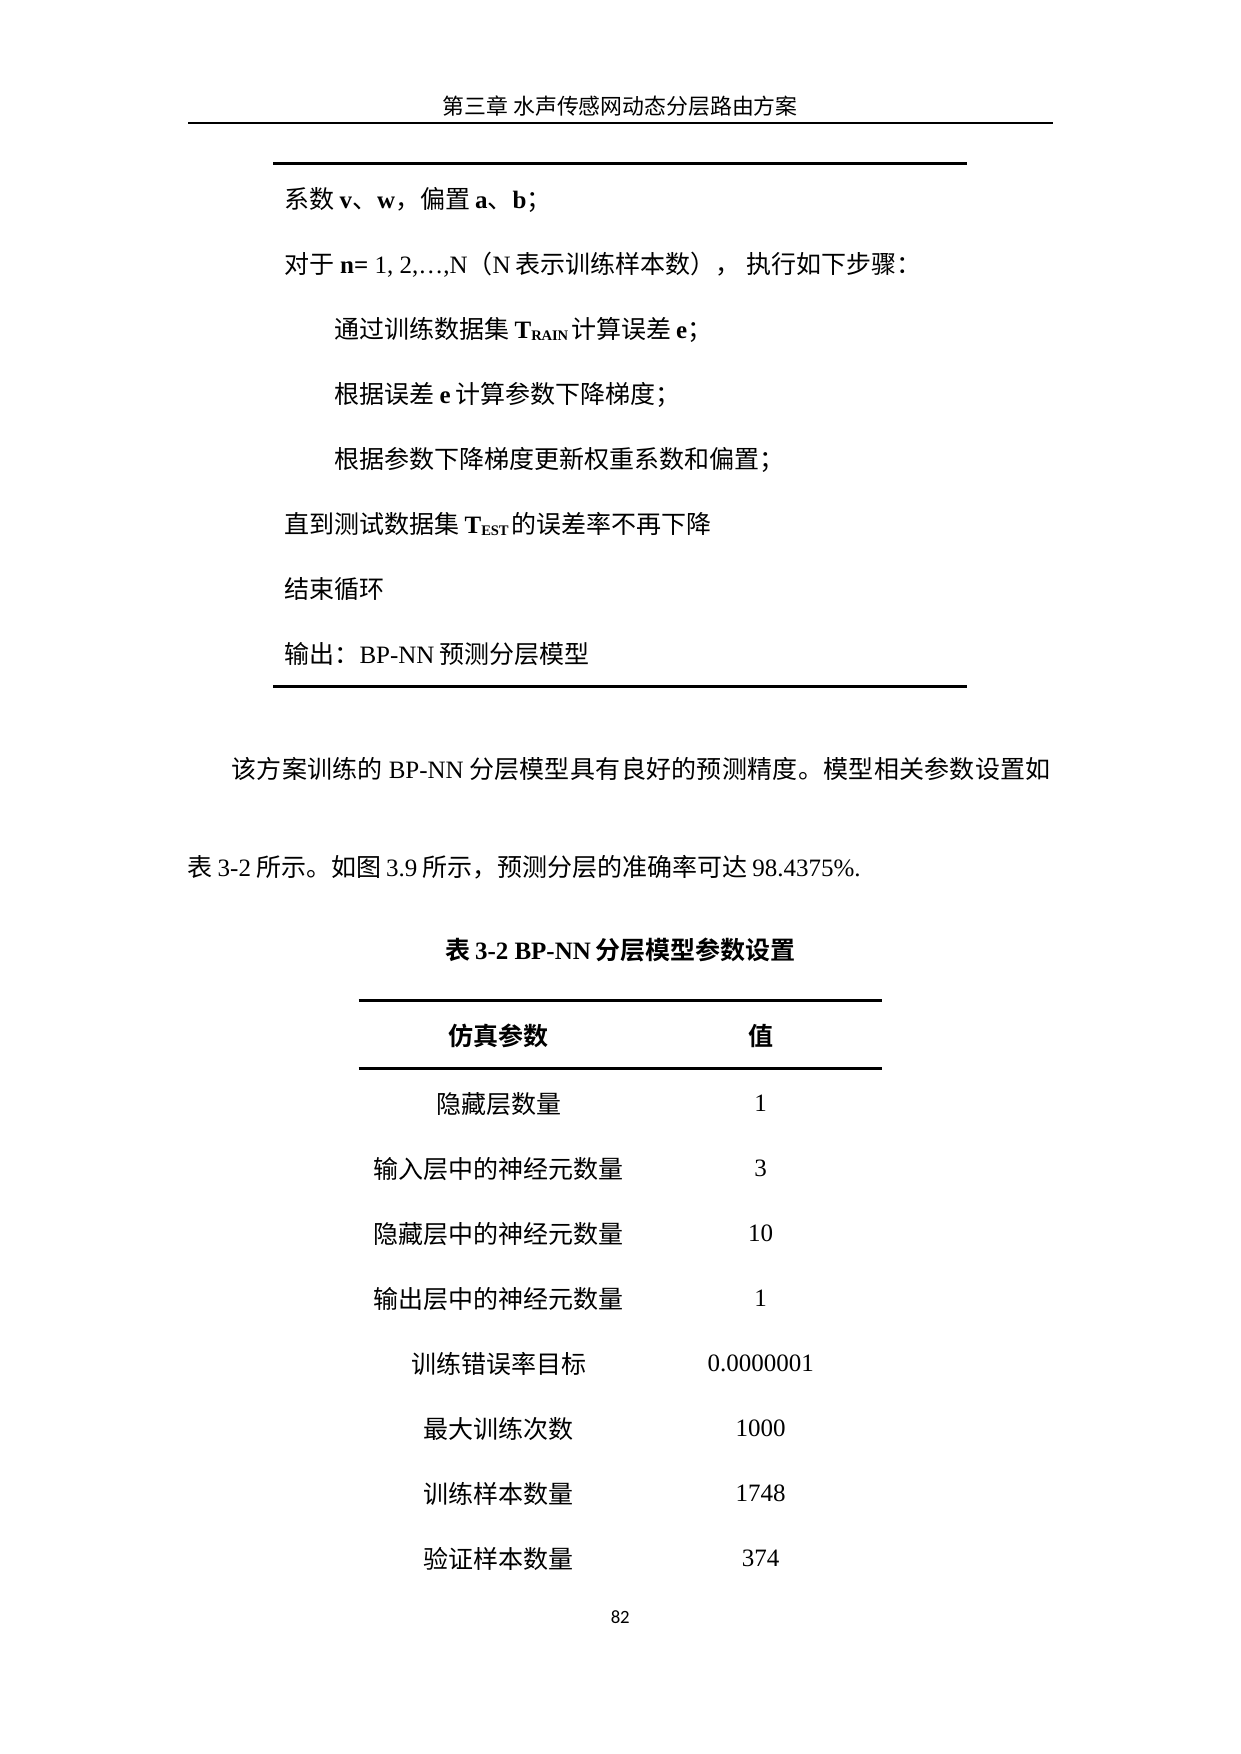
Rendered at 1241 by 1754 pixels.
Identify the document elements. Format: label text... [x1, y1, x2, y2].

table_cell 1 [639, 1070, 882, 1135]
table_cell 最大训练次数 [359, 1395, 639, 1460]
table_cell 训练样本数量 [359, 1460, 639, 1525]
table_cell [273, 165, 967, 685]
table_header 仿真参数 [359, 1002, 639, 1067]
table_cell 输出层中的神经元数量 [359, 1265, 639, 1330]
text 该方案训练的BP-NN分层模型具有良好的预测精度。模型相关参数设置如表3-2所示。如图3.9所示，预测分层的准确率可达98.4375%. [187, 735, 1053, 898]
table_cell 验证样本数量 [359, 1525, 639, 1590]
text 表3-2 BP-NN分层模型参数设置 [187, 916, 1053, 981]
table_cell 374 [639, 1525, 882, 1590]
table_cell 1748 [639, 1460, 882, 1525]
table_header 值 [639, 1002, 882, 1067]
table_cell 隐藏层数量 [359, 1070, 639, 1135]
table_cell 1000 [639, 1395, 882, 1460]
table_cell 隐藏层中的神经元数量 [359, 1200, 639, 1265]
table_cell 0.0000001 [639, 1330, 882, 1395]
table_cell 输入层中的神经元数量 [359, 1135, 639, 1200]
table_cell 训练错误率目标 [359, 1330, 639, 1395]
table_cell 1 [639, 1265, 882, 1330]
table_cell 10 [639, 1200, 882, 1265]
table_cell 3 [639, 1135, 882, 1200]
